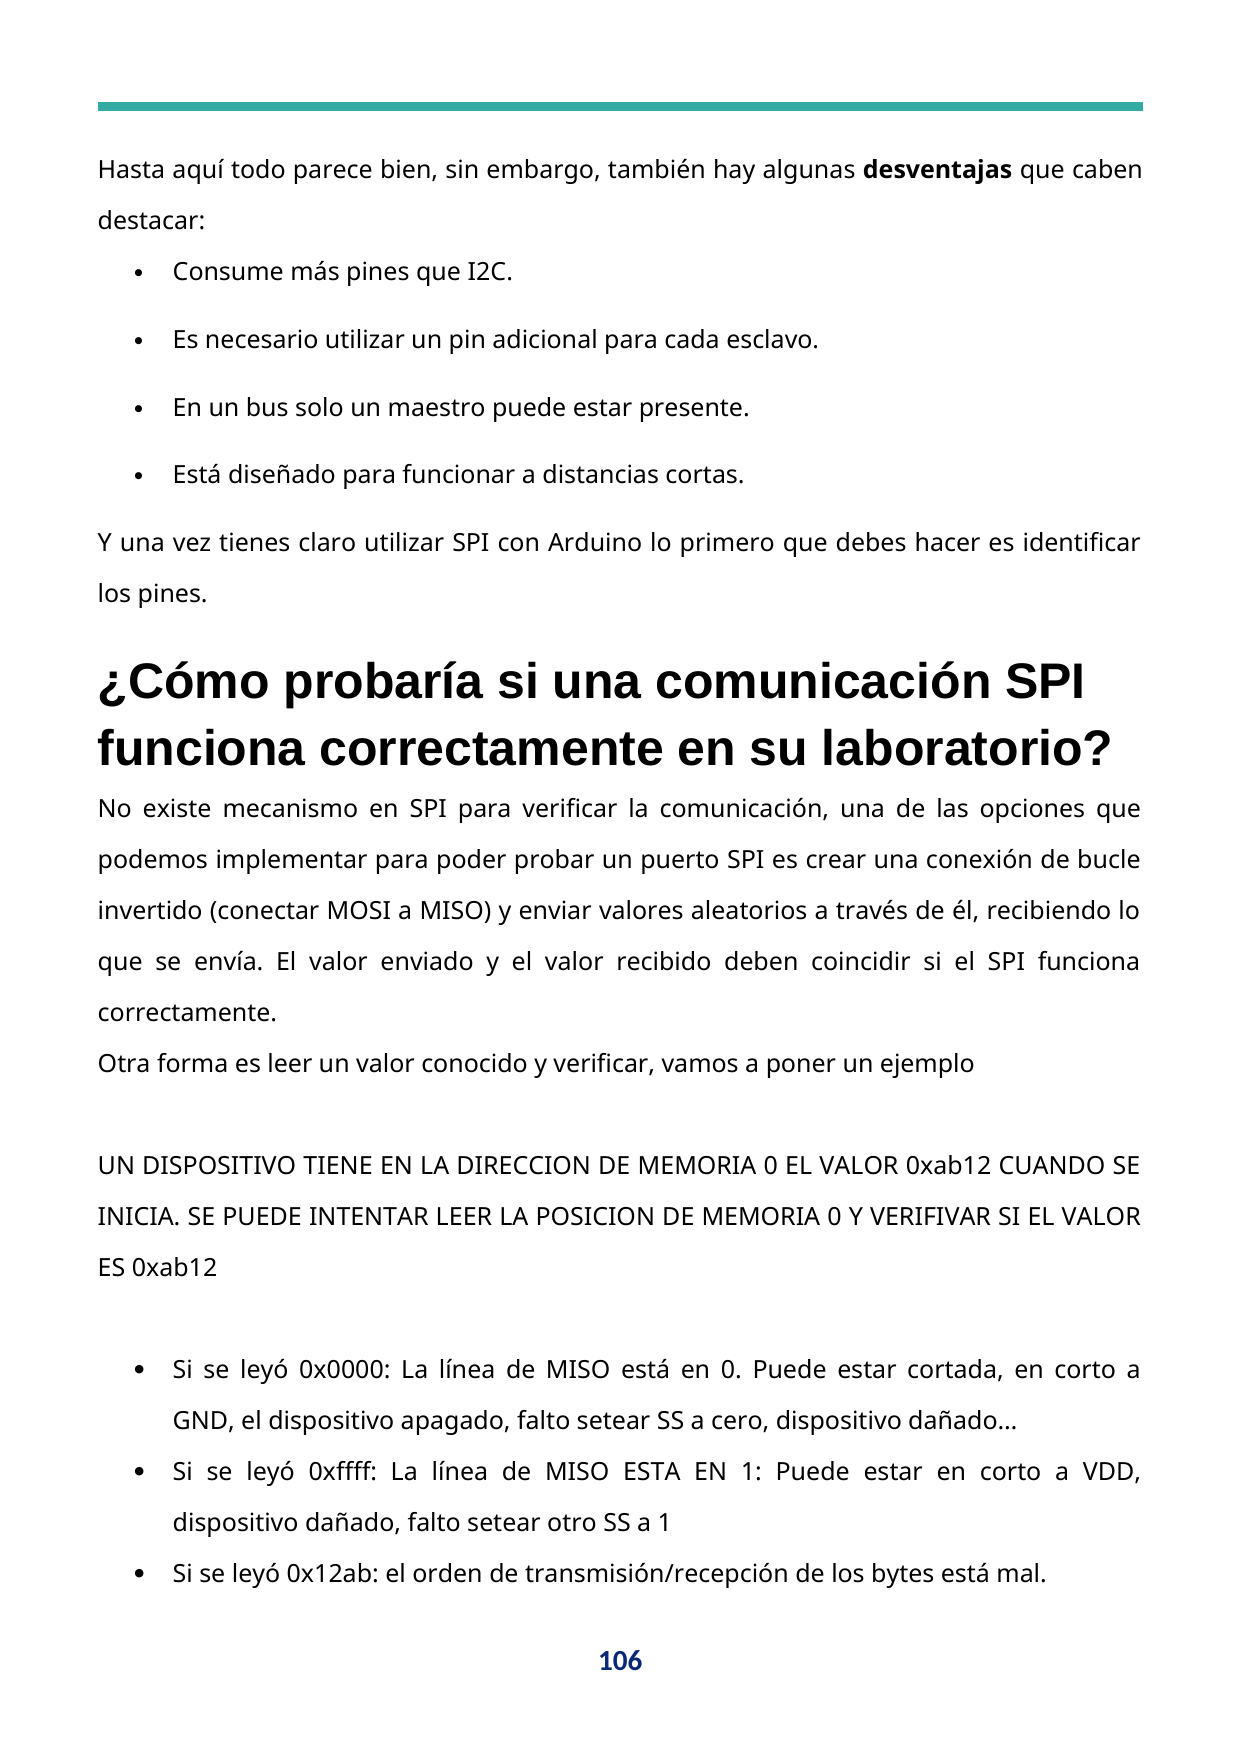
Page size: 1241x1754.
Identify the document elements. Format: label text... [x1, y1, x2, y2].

list Está diseñado para funcionar a distancias cortas. [135, 457, 1143, 491]
text Y una vez tienes claro utilizar SPI con Arduino lo primero que debes hacer es identificar los pines. [97, 525, 1143, 610]
text No existe mecanismo en SPI para verificar la comunicación, una de las opciones que podemos implementar para poder probar un puerto SPI es crear una conexión de bucle invertido (conectar MOSI a MISO) y enviar valores aleatorios a través de él, recibiendo lo que se envía. El valor enviado y el valor recibido deben coincidir si el SPI funciona correctamente. [97, 790, 1143, 1028]
subtitle ¿Cómo probaría si una comunicación SPI funciona correctamente en su laboratorio? [97, 652, 1143, 775]
list Si se leyó 0x0000: La línea de MISO está en 0. Puede estar cortada, en corto a GND, el dispositivo apagado, falto setear SS a cero, dispositivo dañado… [135, 1352, 1143, 1437]
text UN DISPOSITIVO TIENE EN LA DIRECCION DE MEMORIA 0 EL VALOR 0xab12 CUANDO SE INICIA. SE PUEDE INTENTAR LEER LA POSICION DE MEMORIA 0 Y VERIFIVAR SI EL VALOR ES 0xab12 [97, 1147, 1143, 1284]
list Si se leyó 0xffff: La línea de MISO ESTA EN 1: Puede estar en corto a VDD, dispositivo dañado, falto setear otro SS a 1 [135, 1454, 1143, 1539]
list En un bus solo un maestro puede estar presente. [135, 389, 1143, 423]
text Hasta aquí todo parece bien, sin embargo, también hay algunas desventajas que caben destacar: [97, 152, 1143, 237]
list Si se leyó 0x12ab: el orden de transmisión/recepción de los bytes está mal. [135, 1556, 1143, 1590]
list Es necesario utilizar un pin adicional para cada esclavo. [135, 322, 1143, 356]
list Consume más pines que I2C. [135, 254, 1143, 288]
text Otra forma es leer un valor conocido y verificar, vamos a poner un ejemplo [97, 1045, 1143, 1079]
